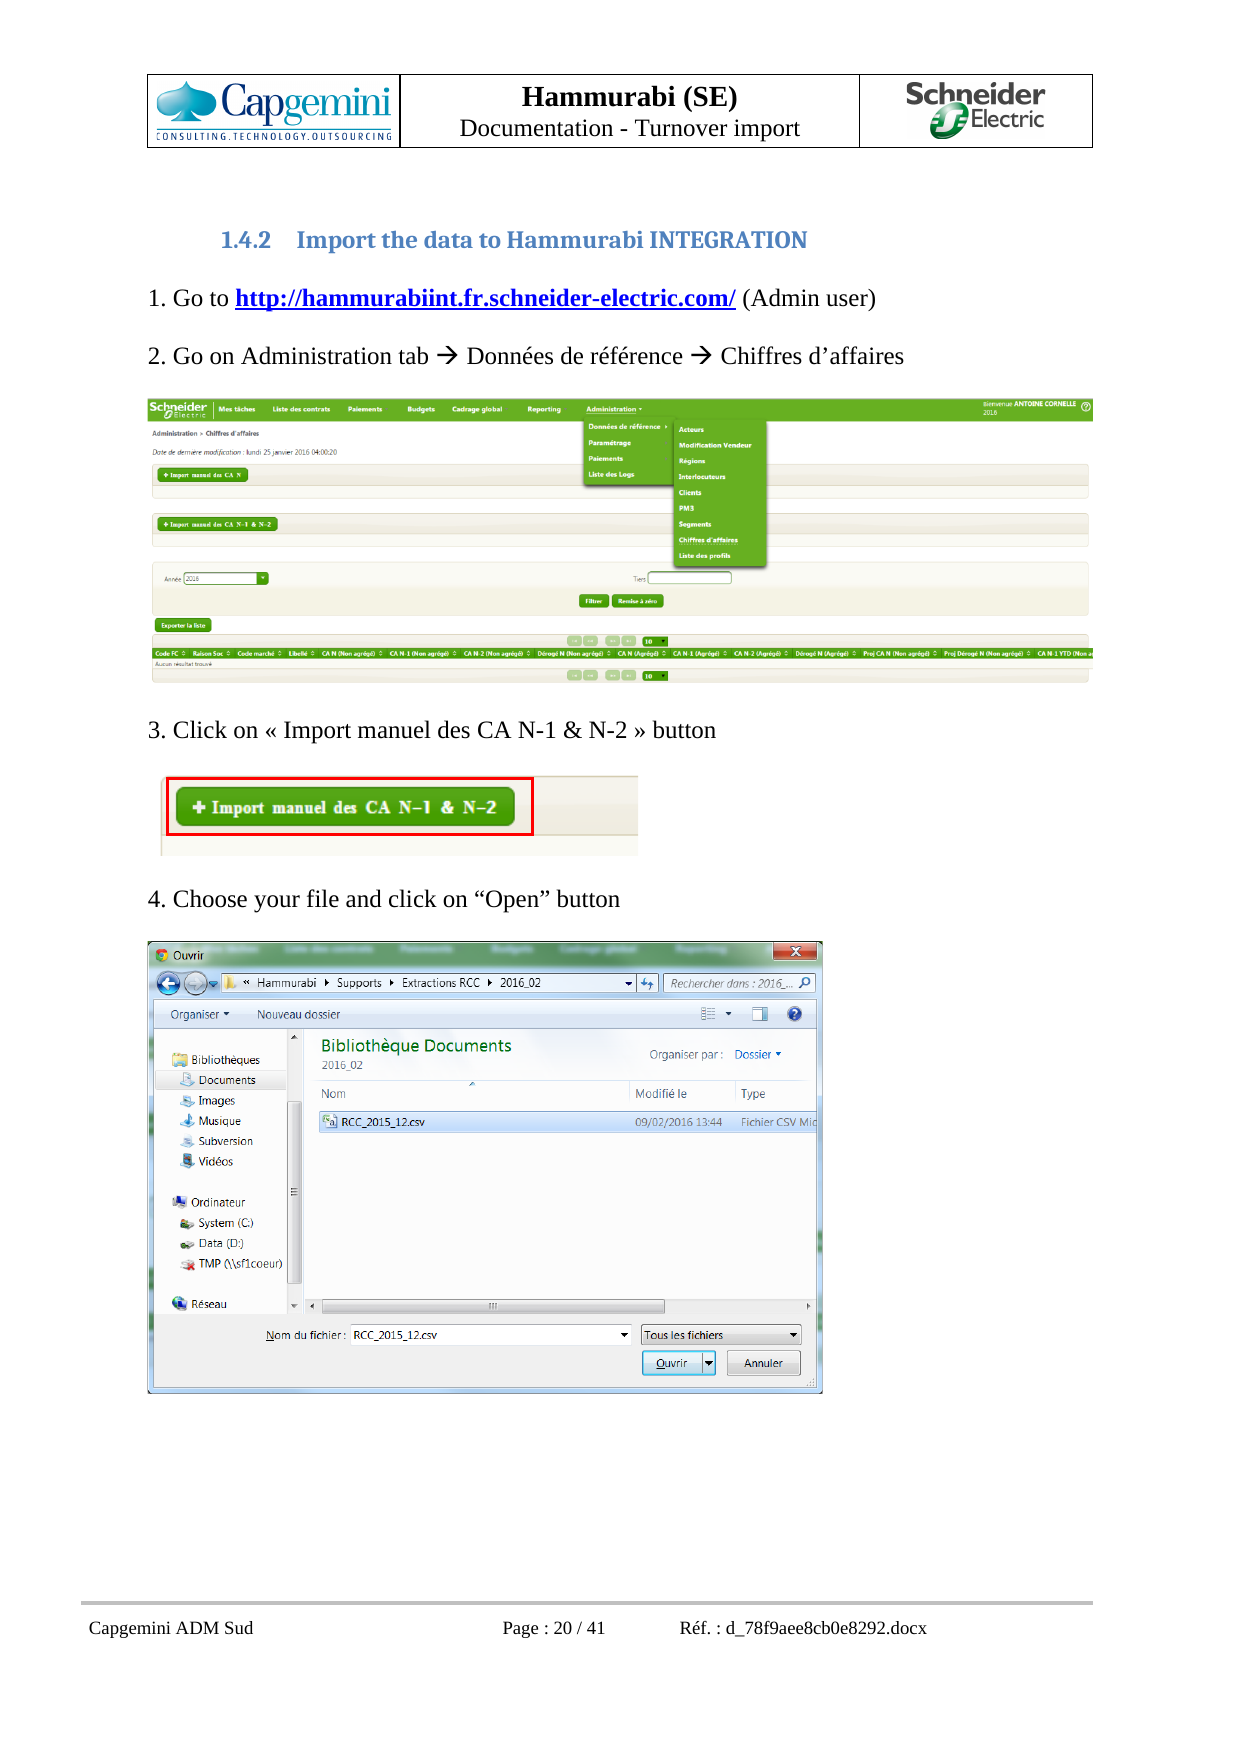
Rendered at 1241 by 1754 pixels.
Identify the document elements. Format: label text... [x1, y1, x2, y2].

picture [147, 772, 639, 856]
picture [147, 941, 823, 1394]
picture [156, 81, 391, 128]
picture [156, 131, 391, 140]
text 1. Go to http://hammurabiint.fr.schneider-electric.com/ (Admin user) [148, 283, 1093, 312]
picture [906, 82, 1046, 139]
text 3. Click on « Import manuel des CA N-1 & N-2 » button [148, 715, 1093, 743]
text 4. Choose your file and click on “Open” button [148, 884, 1093, 913]
picture [147, 398, 1093, 686]
subtitle Import the data to Hammurabi INTEGRATION [221, 226, 1093, 255]
text 2. Go on Administration tab Données de référence Chiffres d’affaires [148, 341, 1093, 370]
